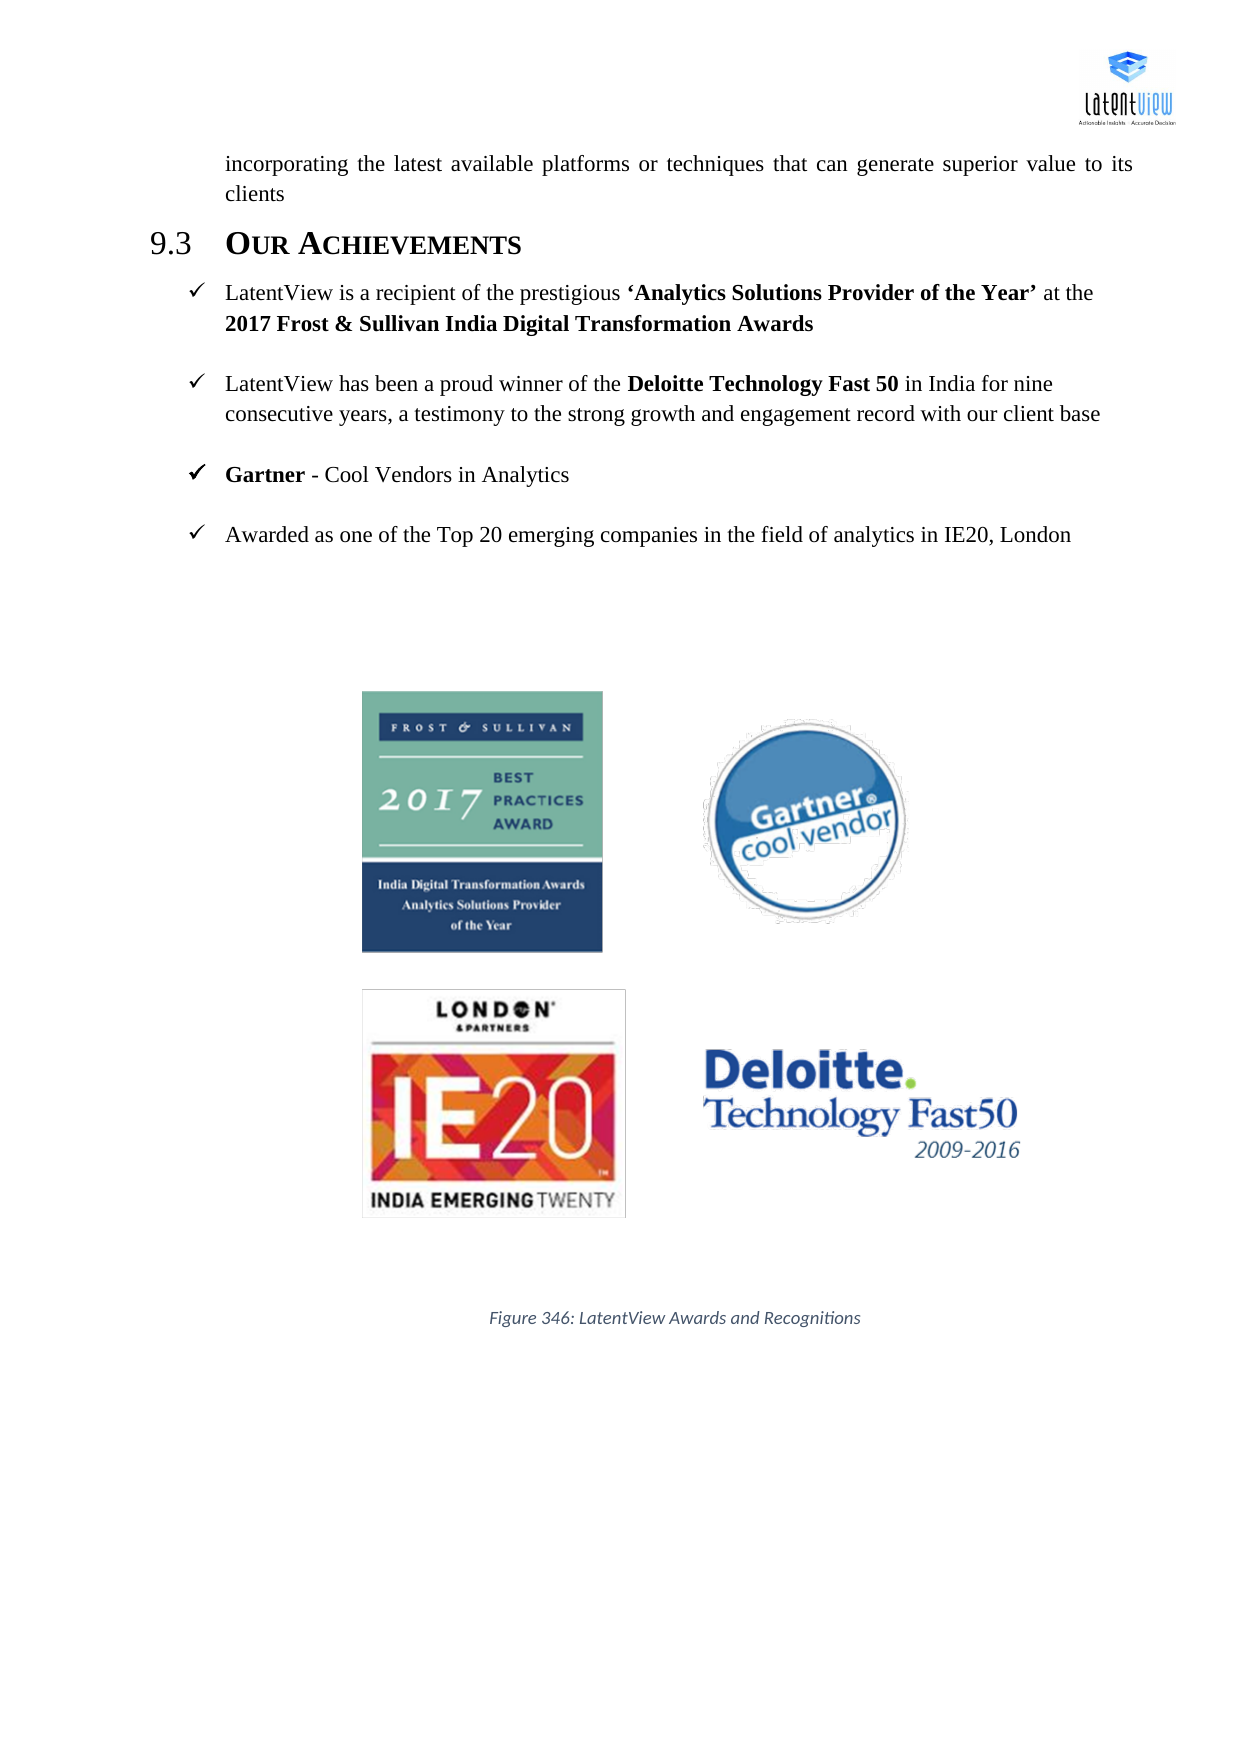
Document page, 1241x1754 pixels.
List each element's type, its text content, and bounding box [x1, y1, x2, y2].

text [187, 150, 1134, 207]
list LatentView is a recipient of the prestigious ‘Analytics Solutions Provider of the Year’ at the 2017 Frost & Sullivan India Digital Transformation Awards [187, 279, 1134, 336]
list Gartner - Cool Vendors in Analytics [187, 461, 1134, 487]
list LatentView has been a proud winner of the Deloitte Technology Fast 50 in India for nine consecutive years, a testimony to the strong growth and engagement record with our client base [187, 370, 1134, 427]
text Figure 346: LatentView Awards and Recognitions [150, 1306, 1134, 1329]
text Our Achievements [150, 223, 1139, 261]
picture [1078, 49, 1176, 125]
list Awarded as one of the Top 20 emerging companies in the field of analytics in IE20, London [187, 521, 1134, 547]
picture [302, 661, 1055, 1255]
